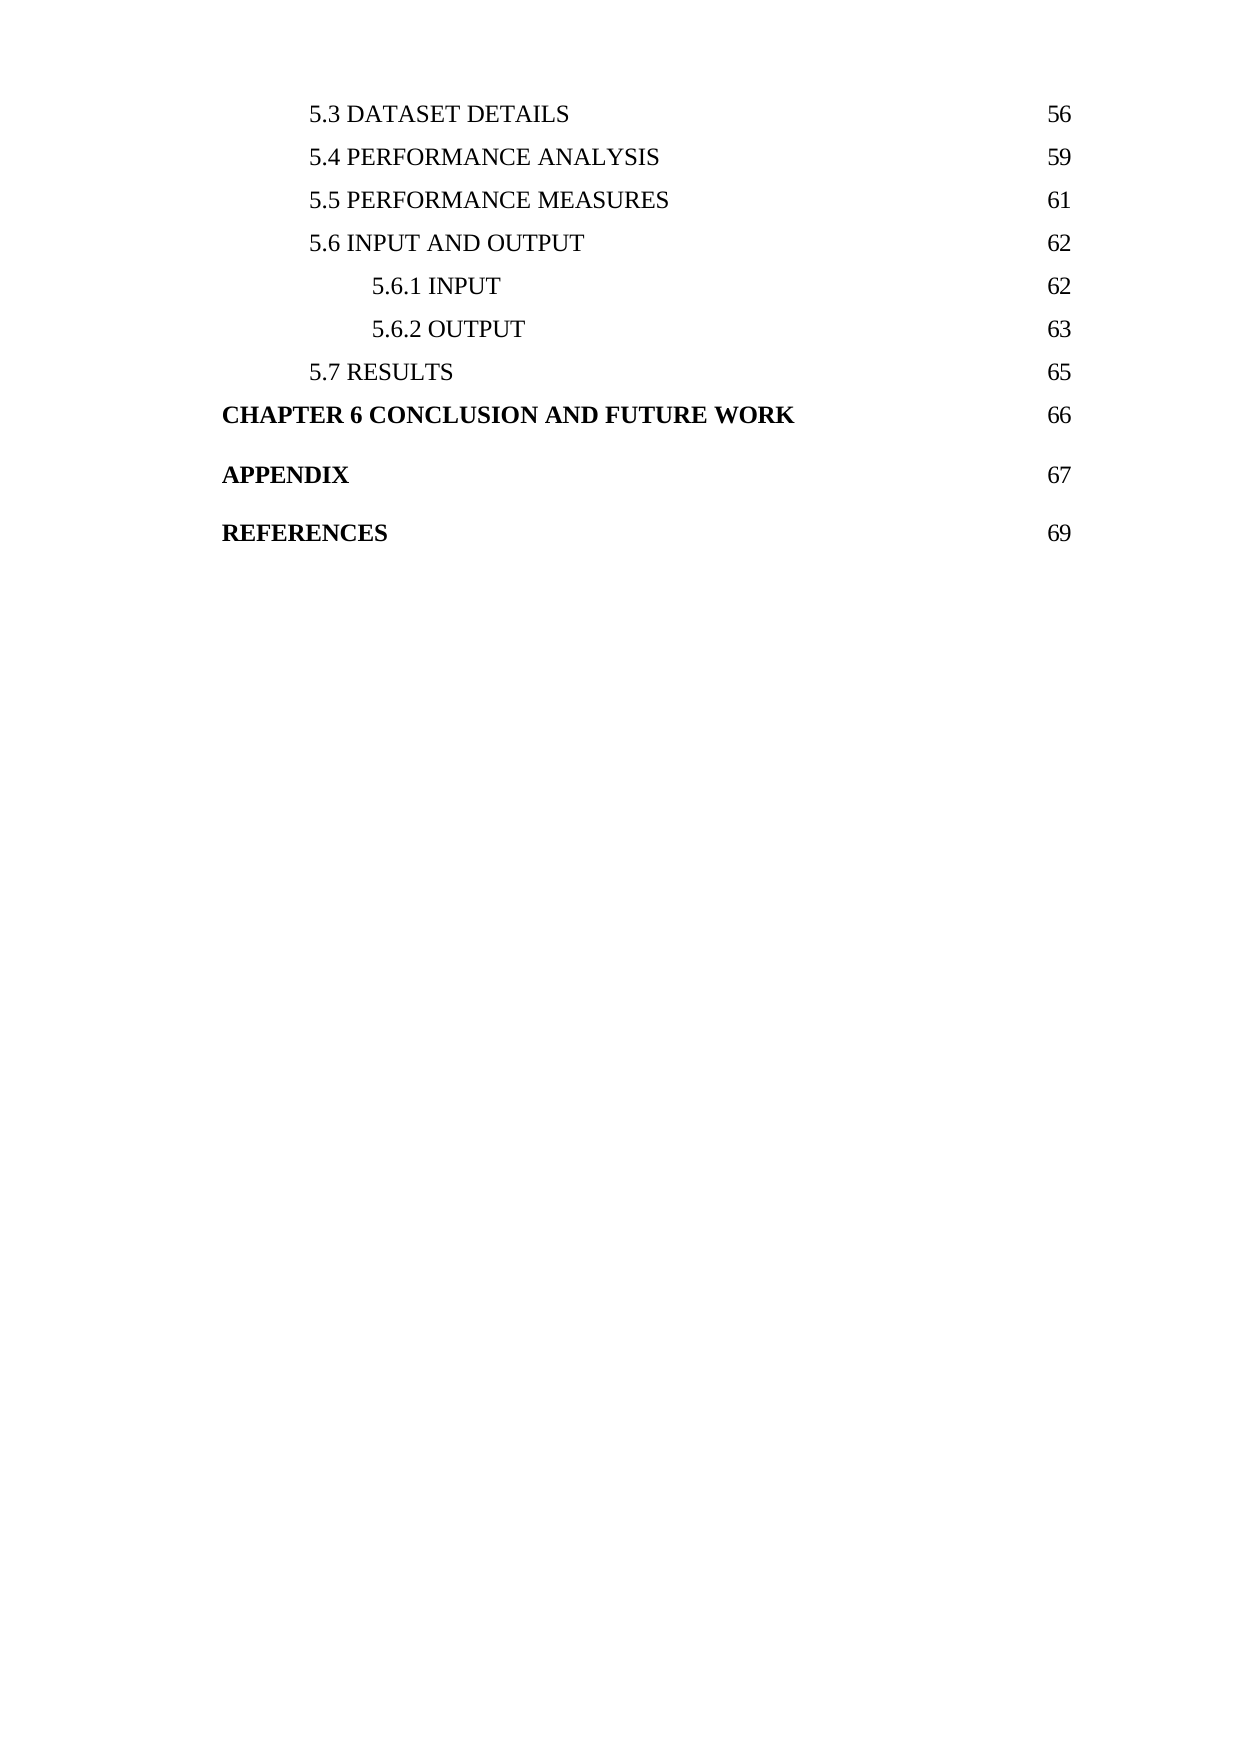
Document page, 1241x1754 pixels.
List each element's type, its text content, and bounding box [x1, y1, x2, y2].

table_cell 5.4 PERFORMANCE ANALYSIS [216, 135, 921, 178]
table_cell 61 [921, 179, 1077, 222]
table_cell 62 [921, 222, 1077, 265]
table_cell 69 [921, 505, 1077, 549]
table_cell REFERENCES [216, 505, 921, 549]
table_header 5.3 DATASET DETAILS [216, 100, 921, 135]
table_cell 5.6 INPUT AND OUTPUT [216, 222, 921, 265]
table_cell 5.7 RESULTS [216, 351, 921, 394]
table_cell 63 [921, 308, 1077, 351]
table_cell 67 [921, 445, 1077, 505]
table_cell APPENDIX [216, 445, 921, 505]
table_header 56 [921, 100, 1077, 135]
table_cell 65 [921, 351, 1077, 394]
table_cell 66 [921, 394, 1077, 445]
table_cell CHAPTER 6 CONCLUSION AND FUTURE WORK [216, 394, 921, 445]
table_cell 59 [921, 135, 1077, 178]
table_cell 62 [921, 265, 1077, 308]
table_cell 5.6.2 OUTPUT [216, 308, 921, 351]
table_cell 5.5 PERFORMANCE MEASURES [216, 179, 921, 222]
table_cell 5.6.1 INPUT [216, 265, 921, 308]
